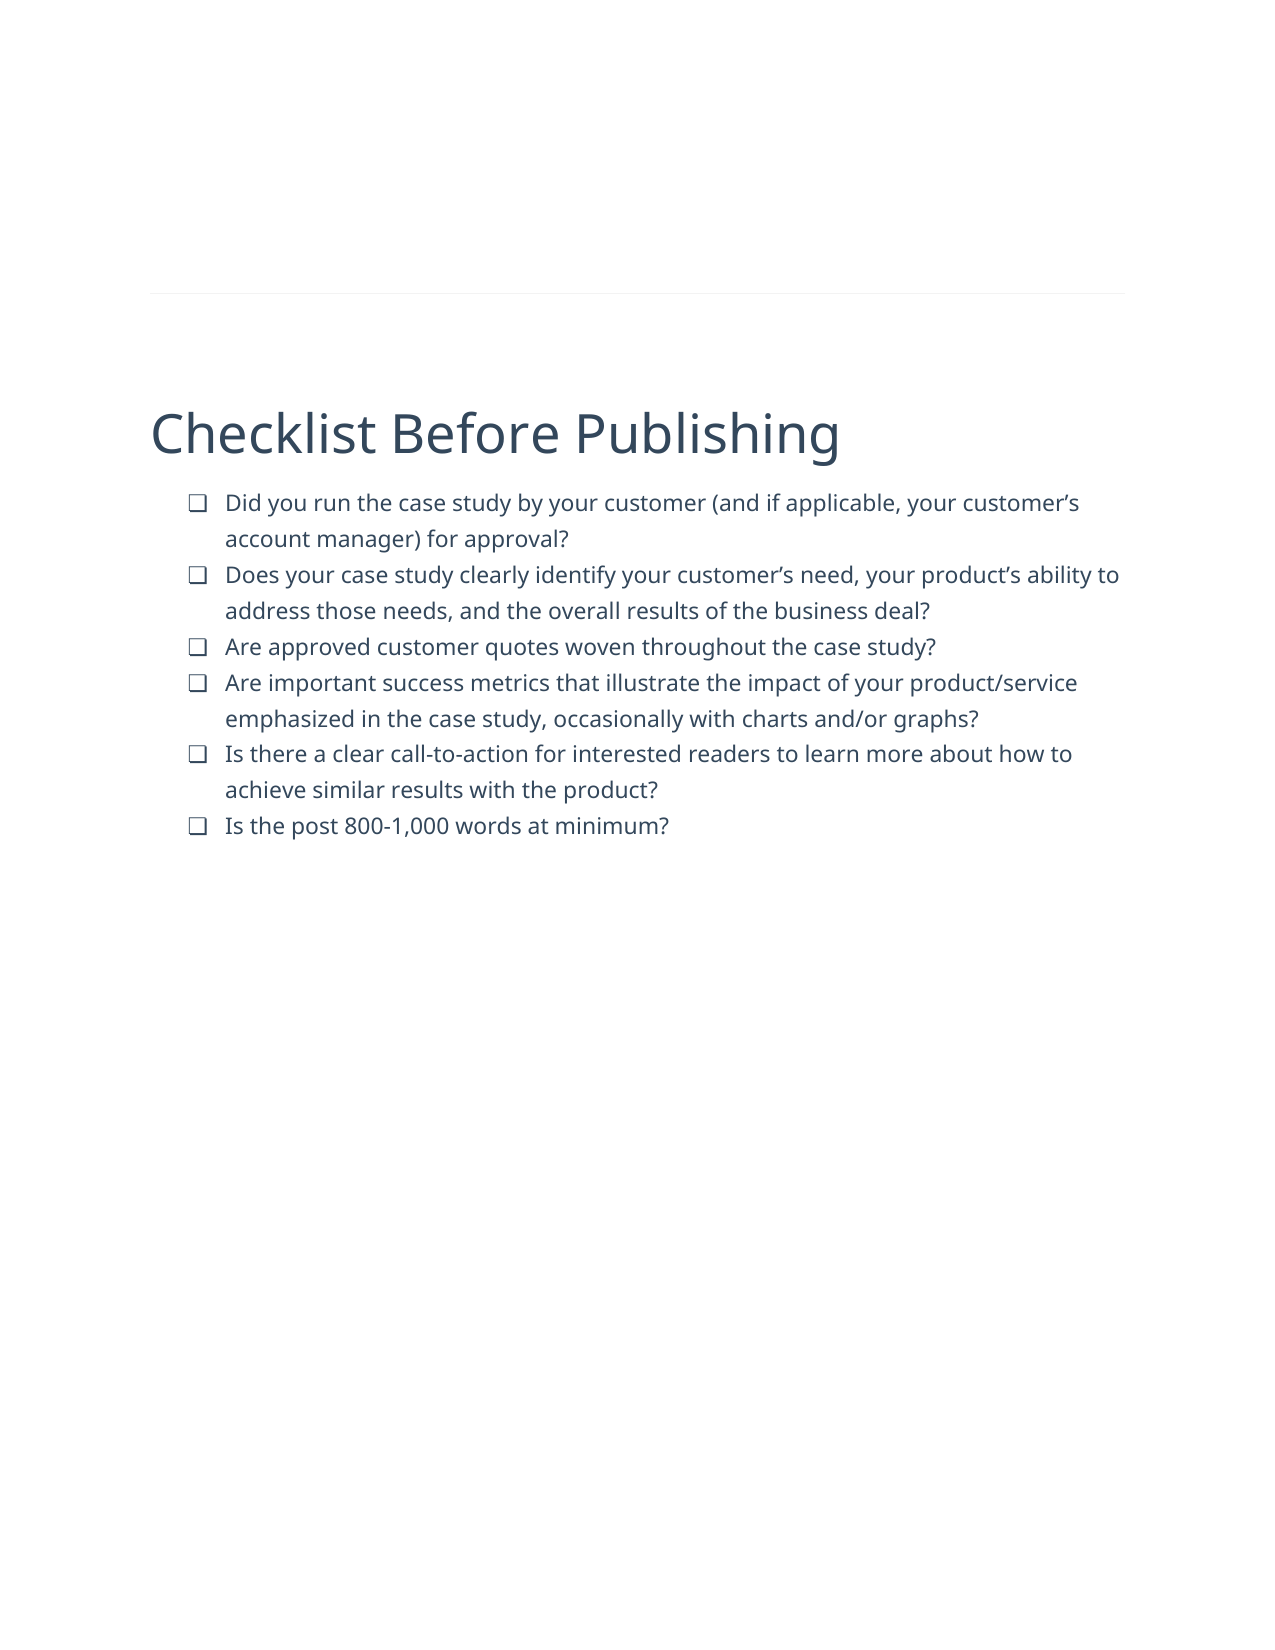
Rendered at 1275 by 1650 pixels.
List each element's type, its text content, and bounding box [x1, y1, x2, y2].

list Does your case study clearly identify your customer’s need, your product’s ability to address those needs, and the overall results of the business deal? [187, 559, 1125, 626]
list Did you run the case study by your customer (and if applicable, your customer’s account manager) for approval? [187, 487, 1125, 554]
list Are important success metrics that illustrate the impact of your product/service emphasized in the case study, occasionally with charts and/or graphs? [187, 667, 1125, 734]
title Checklist Before Publishing [150, 396, 1125, 469]
list Are approved customer quotes woven throughout the case study? [187, 631, 1125, 662]
list Is the post 800-1,000 words at minimum? [187, 810, 1125, 842]
list Is there a clear call-to-action for interested readers to learn more about how to achieve similar results with the product? [187, 738, 1125, 806]
